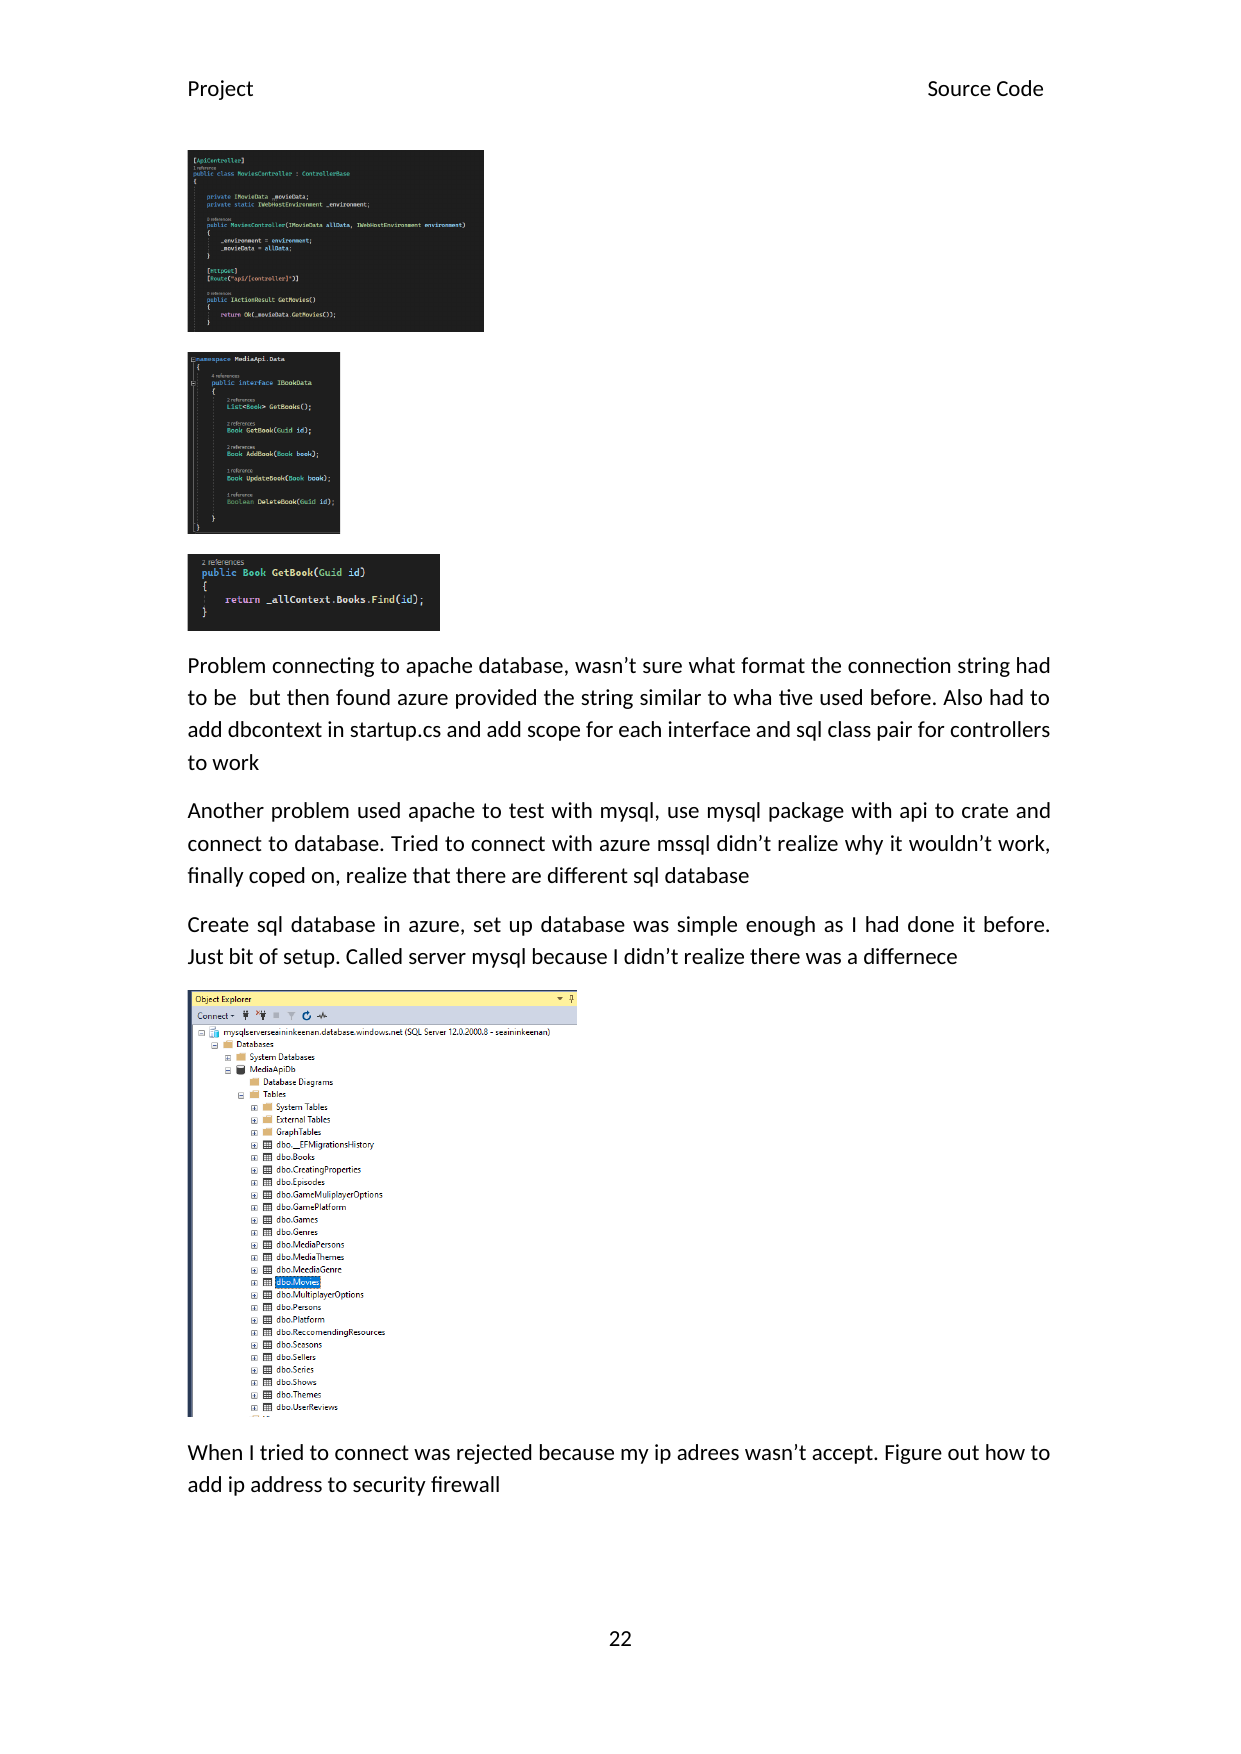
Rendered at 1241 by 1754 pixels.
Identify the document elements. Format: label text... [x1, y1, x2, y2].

picture [187, 554, 440, 631]
picture [187, 352, 341, 534]
picture [187, 990, 577, 1417]
picture [187, 150, 484, 332]
text Another problem used apache to test with mysql, use mysql package with api to crate and connect to database. Tried to connect with azure mssql didn’t realize why it wouldn’t work, finally coped on, realize that there are different sql database [187, 797, 1053, 889]
text When I tried to connect was rejected because my ip adrees wasn’t accept. Figure out how to add ip address to security firewall [187, 1438, 1053, 1498]
text Create sql database in azure, set up database was simple enough as I had done it before. Just bit of setup. Called server mysql because I didn’t realize there was a differnece [187, 910, 1053, 970]
text Problem connecting to apache database, wasn’t sure what format the connection string had to be but then found azure provided the string similar to wha tive used before. Also had to add dbcontext in startup.cs and add scope for each interface and sql class pair for controllers to work [187, 651, 1053, 776]
